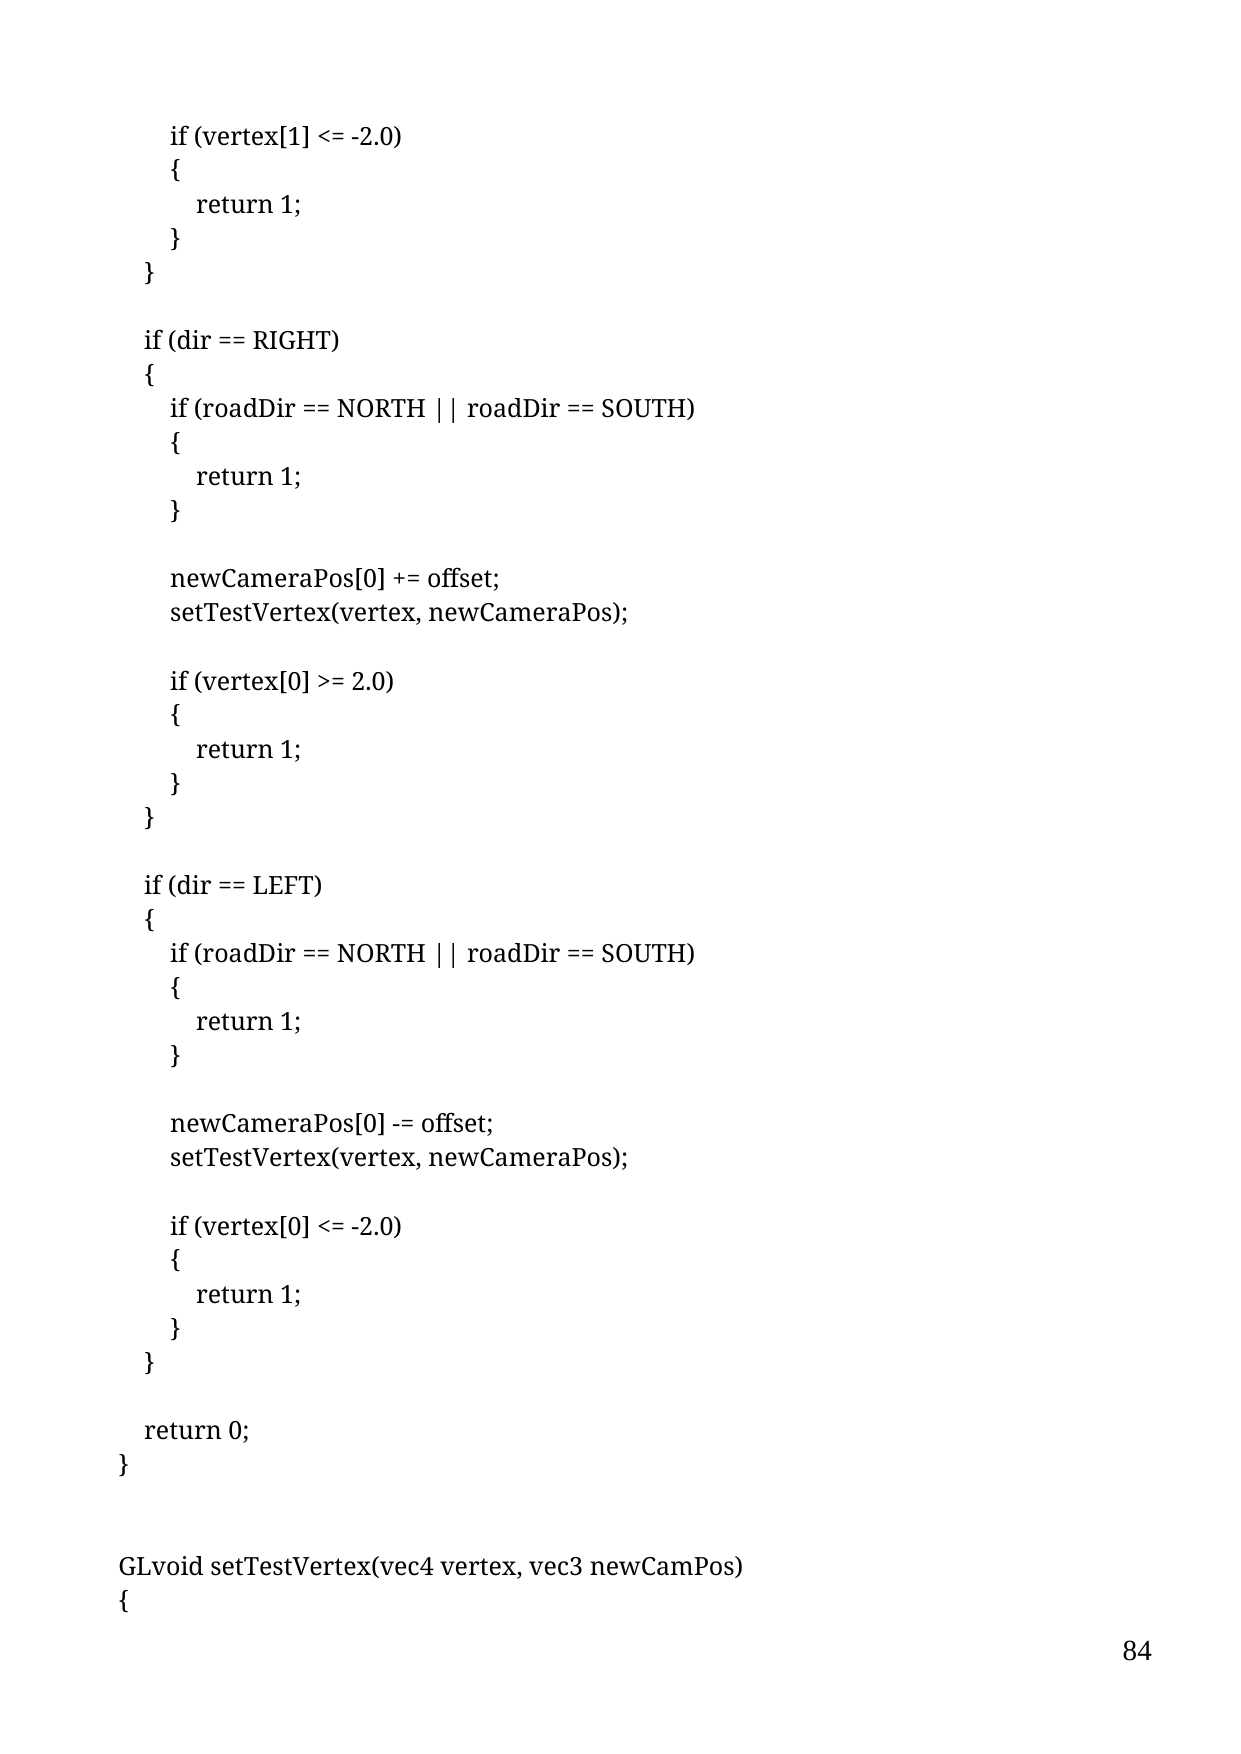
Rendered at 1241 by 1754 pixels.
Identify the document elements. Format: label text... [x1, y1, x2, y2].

text return 1; [118, 731, 1152, 765]
text if (dir == LEFT) [118, 867, 1152, 902]
text { [118, 357, 1152, 391]
text return 0; [118, 1412, 1152, 1447]
text newCameraPos[0] -= offset; [118, 1106, 1152, 1140]
text } [118, 1344, 1152, 1378]
text } [118, 254, 1152, 288]
text return 1; [118, 186, 1152, 220]
text } [118, 799, 1152, 833]
text { [118, 1242, 1152, 1276]
text { [118, 425, 1152, 459]
text { [118, 1583, 1152, 1617]
text return 1; [118, 1276, 1152, 1310]
text } [118, 765, 1152, 799]
text { [118, 970, 1152, 1004]
text return 1; [118, 459, 1152, 493]
text if (vertex[0] <= -2.0) [118, 1208, 1152, 1242]
text return 1; [118, 1004, 1152, 1038]
text GLvoid setTestVertex(vec4 vertex, vec3 newCamPos) [118, 1549, 1152, 1583]
text setTestVertex(vertex, newCameraPos); [118, 1140, 1152, 1174]
text { [118, 152, 1152, 186]
text if (dir == RIGHT) [118, 322, 1152, 357]
text if (roadDir == NORTH || roadDir == SOUTH) [118, 391, 1152, 425]
text } [118, 220, 1152, 254]
text if (vertex[1] <= -2.0) [118, 118, 1152, 152]
text newCameraPos[0] += offset; [118, 561, 1152, 595]
text } [118, 493, 1152, 527]
text if (vertex[0] >= 2.0) [118, 663, 1152, 697]
text { [118, 697, 1152, 731]
text { [118, 902, 1152, 936]
text setTestVertex(vertex, newCameraPos); [118, 595, 1152, 629]
text } [118, 1447, 1152, 1481]
text if (roadDir == NORTH || roadDir == SOUTH) [118, 936, 1152, 970]
text } [118, 1310, 1152, 1344]
text } [118, 1038, 1152, 1072]
